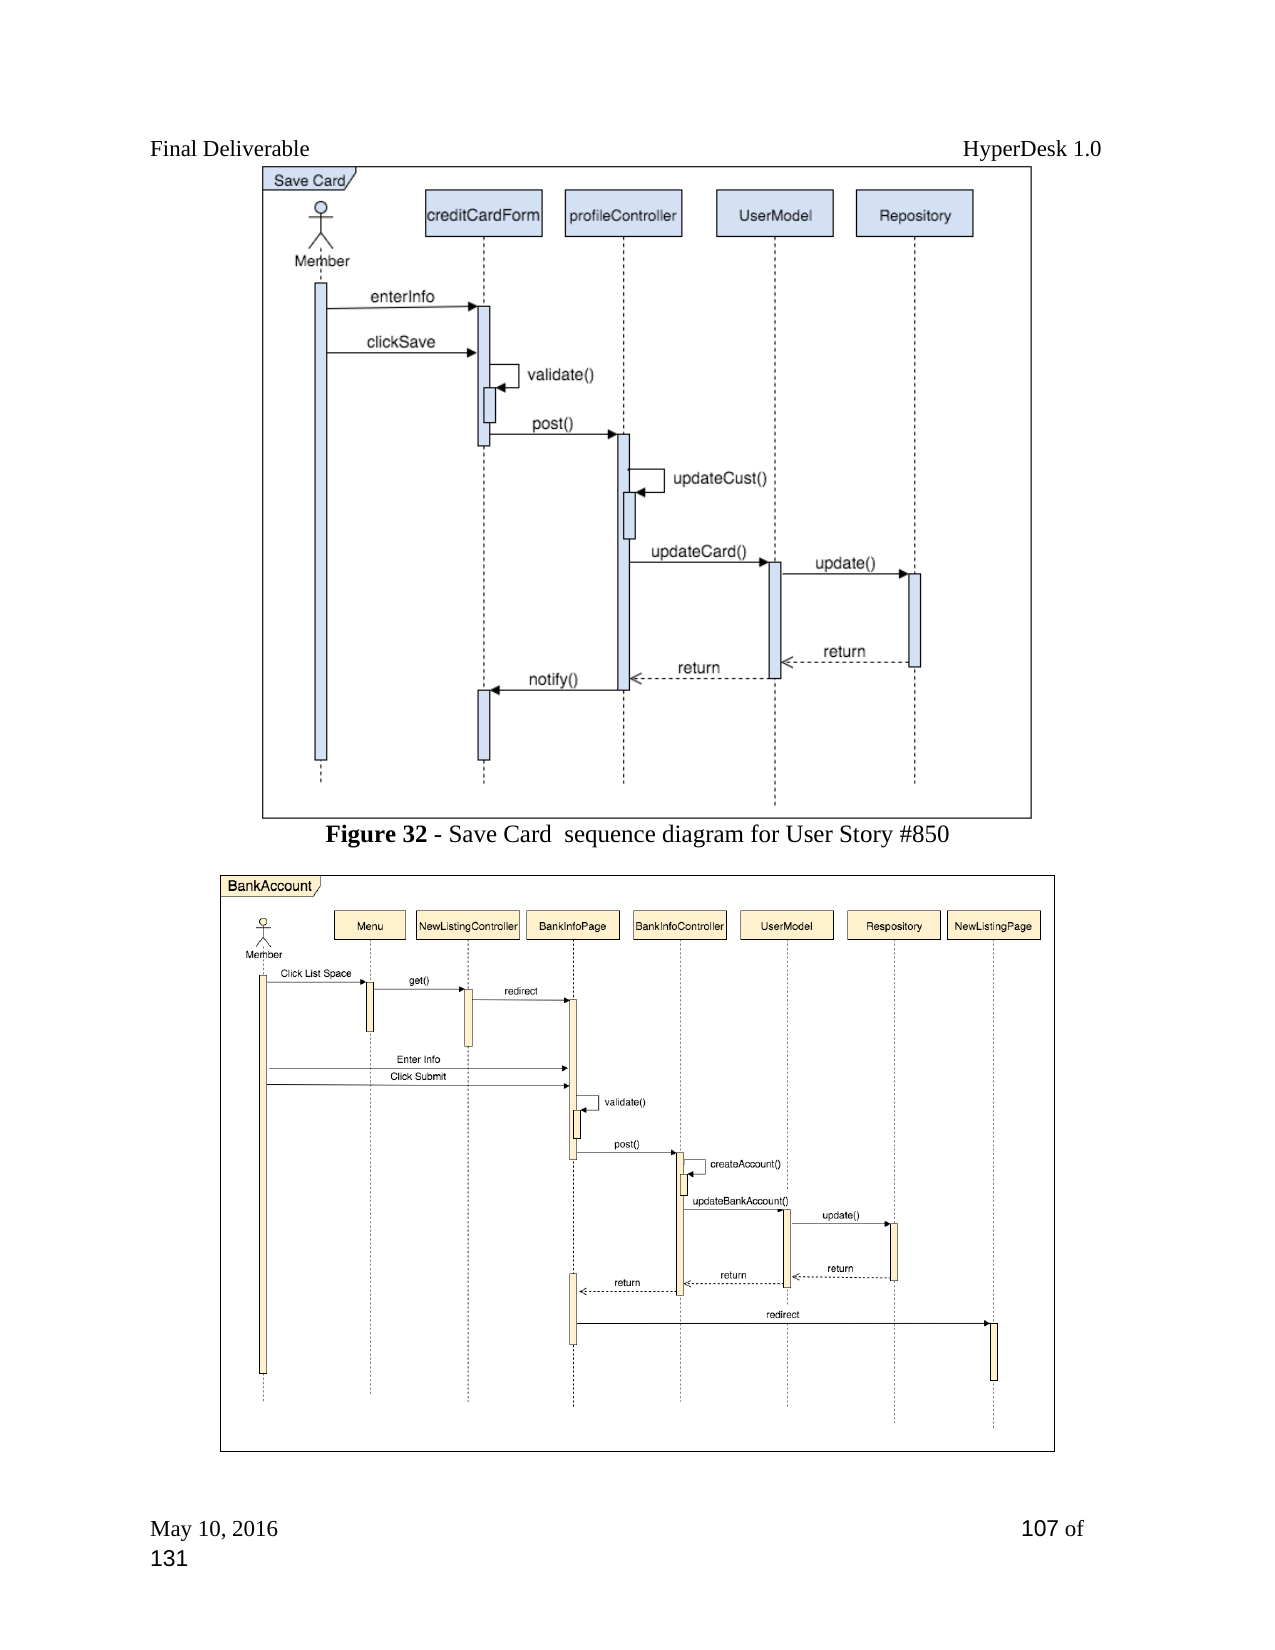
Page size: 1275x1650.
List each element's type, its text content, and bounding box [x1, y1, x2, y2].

text Figure 32 - Save Card sequence diagram for User Story #850 [150, 819, 1125, 848]
picture [261, 165, 1033, 820]
picture [219, 874, 1055, 1453]
